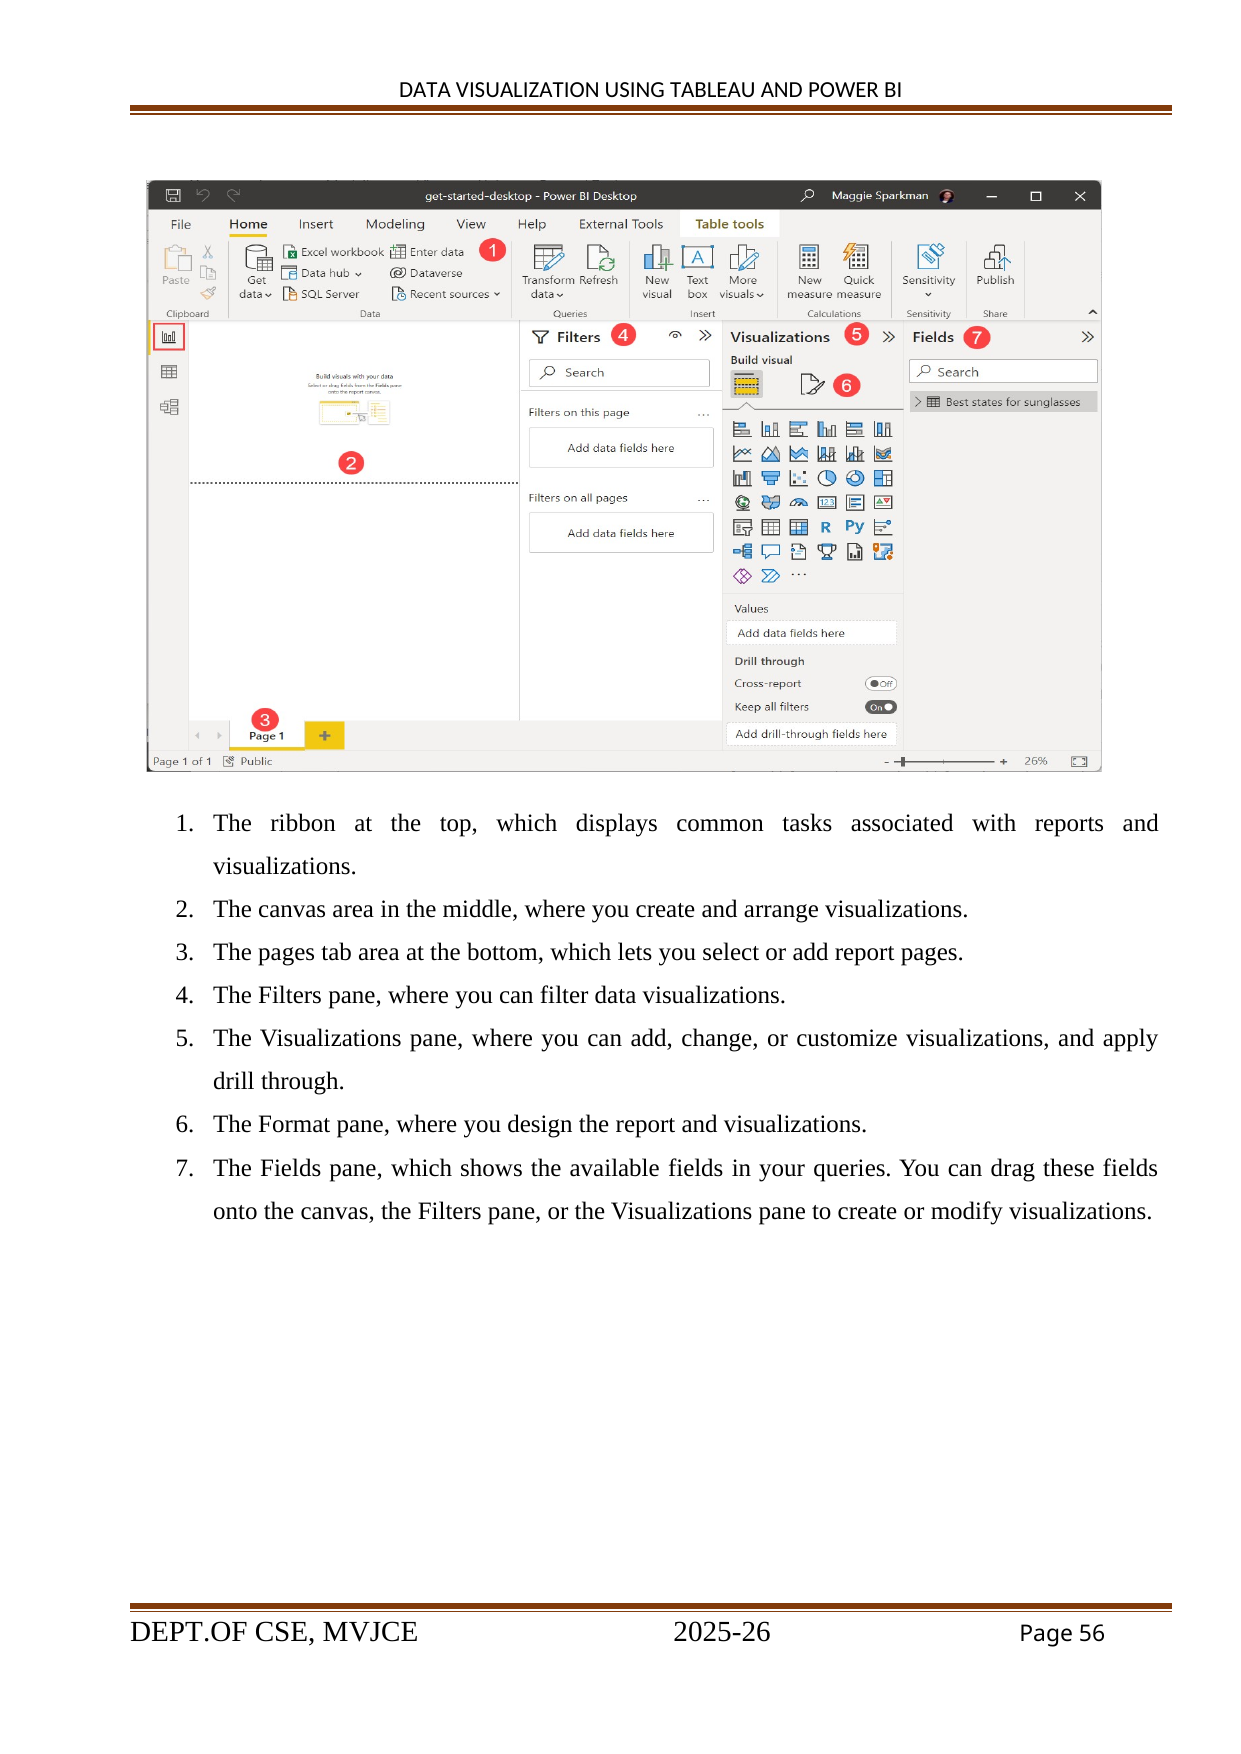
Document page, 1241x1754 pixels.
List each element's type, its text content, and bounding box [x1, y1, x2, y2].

list The Fields pane, which shows the available fields in your queries. You can drag these fields onto the canvas, the Filters pane, or the Visualizations pane to create or modify visualizations. [175, 1153, 1159, 1224]
list The Format pane, where you design the report and visualizations. [175, 1109, 1159, 1138]
picture [146, 180, 1102, 772]
list The ribbon at the top, which displays common tasks associated with reports and visualizations. [175, 808, 1159, 879]
list The Visualizations pane, where you can add, change, or customize visualizations, and apply drill through. [175, 1023, 1159, 1095]
list The canvas area in the middle, where you create and arrange visualizations. [175, 894, 1159, 923]
list The Filters pane, where you can filter data visualizations. [175, 980, 1159, 1009]
list The pages tab area at the bottom, which lets you select or add report pages. [175, 937, 1159, 966]
